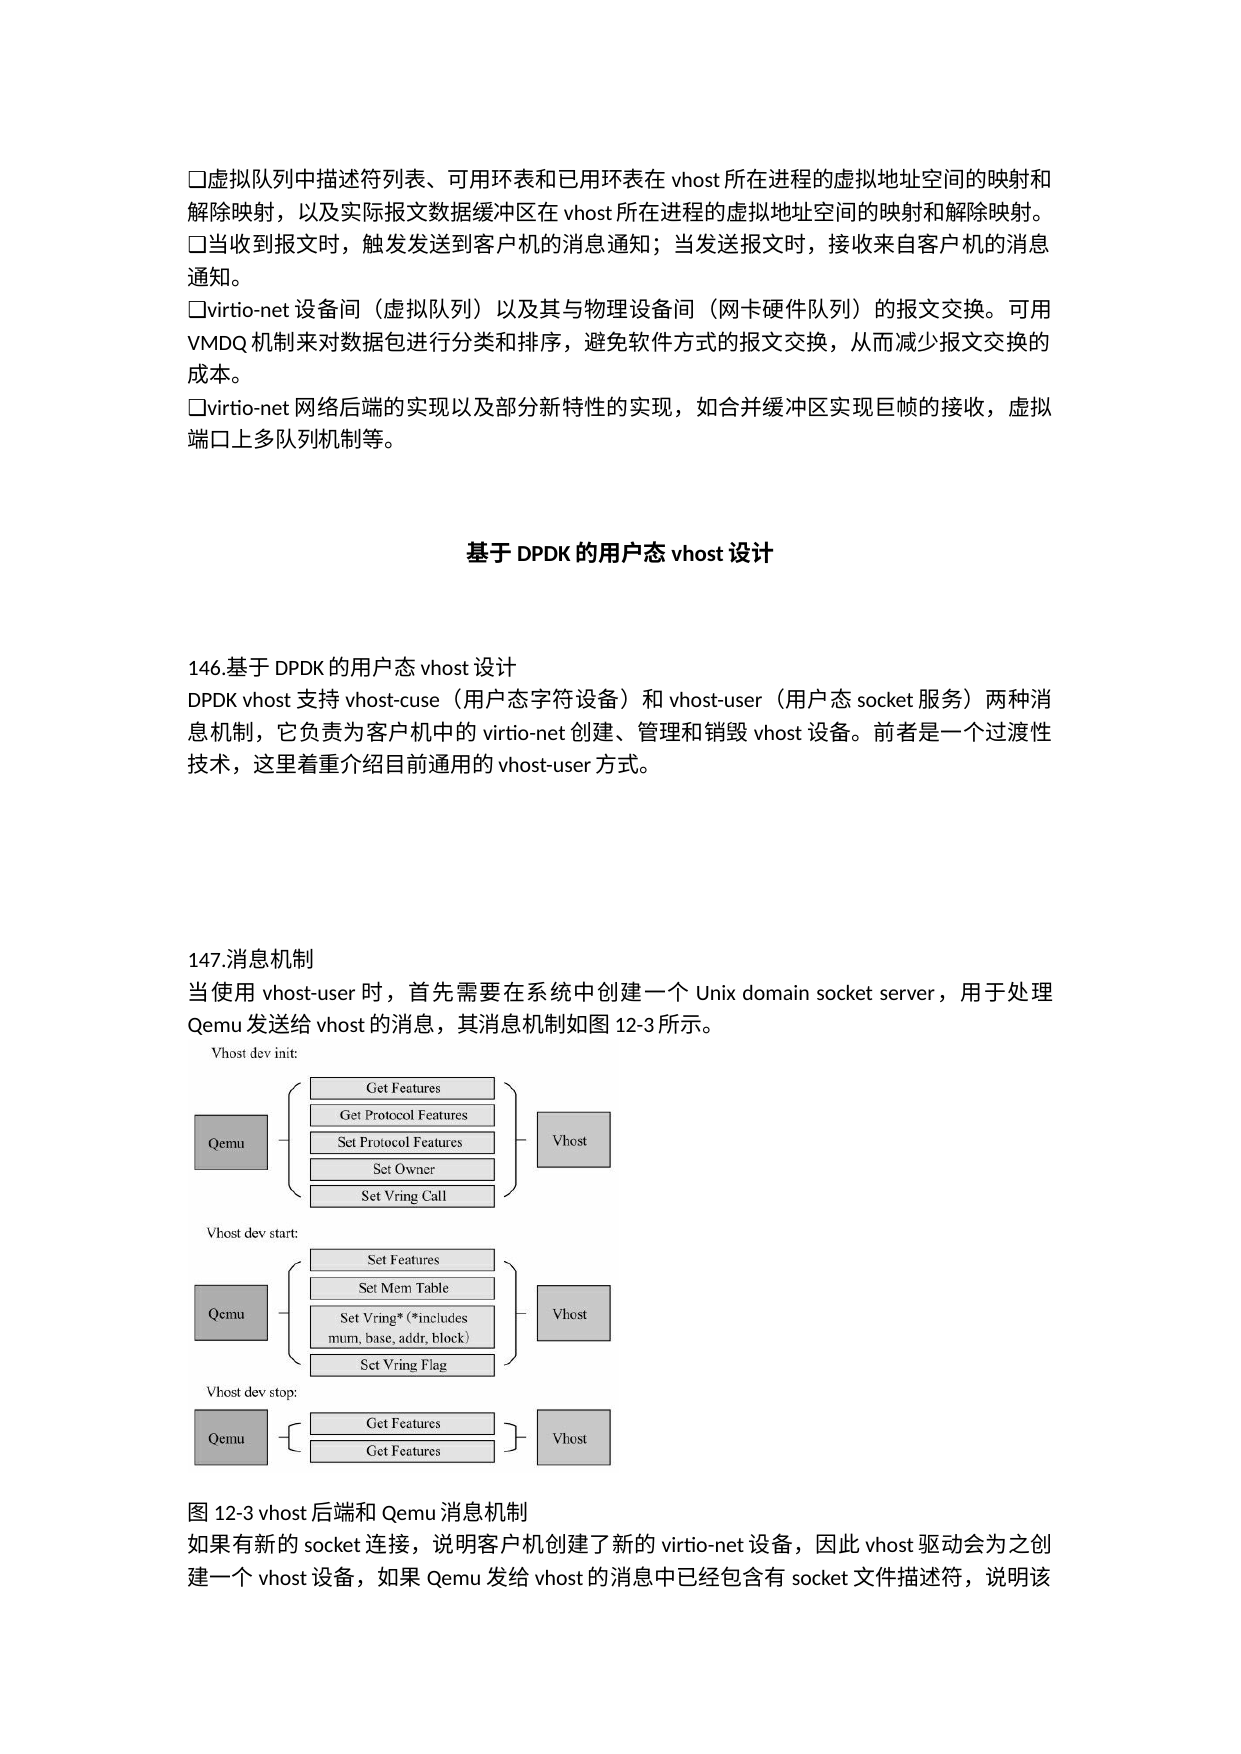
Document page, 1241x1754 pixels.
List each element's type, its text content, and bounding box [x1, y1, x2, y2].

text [187, 1527, 1053, 1592]
text DPDK vhost支持vhost-cuse（用户态字符设备）和vhost-user（用户态socket服务）两种消息机制，它负责为客户机中的virtio-net创建、管理和销毁vhost设备。前者是一个过渡性技术，这里着重介绍目前通用的vhost-user方式。 [187, 682, 1053, 779]
text 146.基于DPDK的用户态vhost设计 [187, 649, 1053, 682]
text ❑virtio-net设备间（虚拟队列）以及其与物理设备间（网卡硬件队列）的报文交换。可用VMDQ机制来对数据包进行分类和排序，避免软件方式的报文交换，从而减少报文交换的成本。 [187, 292, 1053, 389]
text ❑virtio-net网络后端的实现以及部分新特性的实现，如合并缓冲区实现巨帧的接收，虚拟端口上多队列机制等。 [187, 389, 1053, 454]
picture [187, 1039, 619, 1473]
text 147.消息机制 [187, 942, 1053, 974]
text 当使用vhost-user时，首先需要在系统中创建一个Unix domain socket server，用于处理Qemu发送给vhost的消息，其消息机制如图12-3所示。 [187, 974, 1053, 1039]
text 图12-3 vhost后端和Qemu消息机制 [187, 1494, 1053, 1527]
text 基于DPDK的用户态vhost设计 [187, 519, 1053, 584]
text ❑虚拟队列中描述符列表、可用环表和已用环表在vhost所在进程的虚拟地址空间的映射和解除映射，以及实际报文数据缓冲区在vhost所在进程的虚拟地址空间的映射和解除映射。 [187, 162, 1053, 227]
text ❑当收到报文时，触发发送到客户机的消息通知；当发送报文时，接收来自客户机的消息通知。 [187, 227, 1053, 292]
